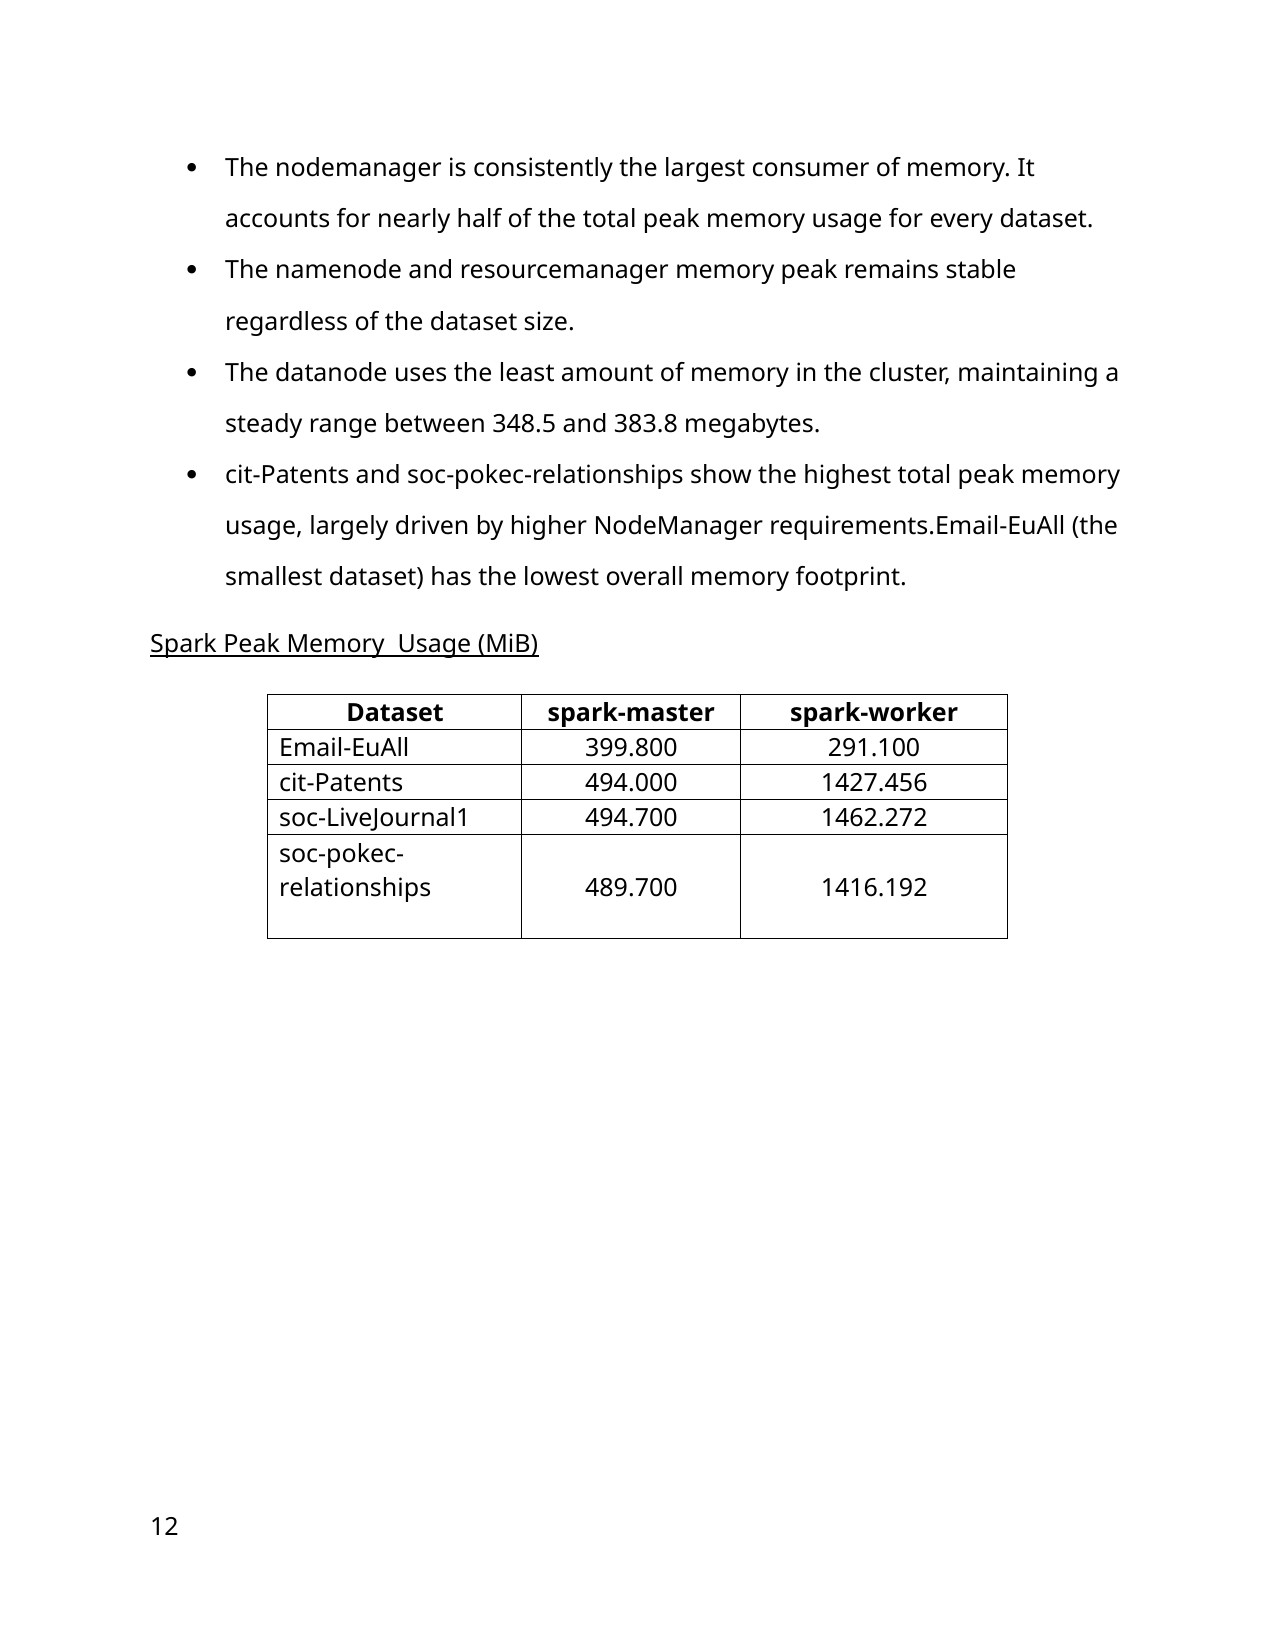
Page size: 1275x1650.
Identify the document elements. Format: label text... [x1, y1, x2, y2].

table_cell Email-EuAll [268, 730, 521, 764]
list The datanode uses the least amount of memory in the cluster, maintaining a steady range between 348.5 and 383.8 megabytes. [187, 354, 1125, 439]
table_cell [268, 903, 521, 937]
text Spark Peak Memory Usage (MiB) [150, 626, 1125, 660]
table_cell 494.000 [522, 765, 740, 799]
list The nodemanager is consistently the largest consumer of memory. It accounts for nearly half of the total peak memory usage for every dataset. [187, 150, 1125, 235]
list The namenode and resourcemanager memory peak remains stable regardless of the dataset size. [187, 252, 1125, 337]
table_cell 489.700 [522, 835, 740, 903]
table_cell 1462.272 [741, 800, 1007, 834]
table_cell soc-pokec-relationships [268, 835, 521, 903]
table_header spark-master [522, 695, 740, 729]
table_cell [522, 903, 740, 937]
table_cell 1427.456 [741, 765, 1007, 799]
table_cell cit-Patents [268, 765, 521, 799]
list cit-Patents and soc-pokec-relationships show the highest total peak memory usage, largely driven by higher NodeManager requirements.Email-EuAll (the smallest dataset) has the lowest overall memory footprint. [187, 456, 1125, 592]
table_cell 291.100 [741, 730, 1007, 764]
table_header Dataset [268, 695, 521, 729]
table_header spark-worker [741, 695, 1007, 729]
table_cell [741, 903, 1007, 937]
table_cell 399.800 [522, 730, 740, 764]
table_cell soc-LiveJournal1 [268, 800, 521, 834]
table_cell 494.700 [522, 800, 740, 834]
table_cell 1416.192 [741, 835, 1007, 903]
